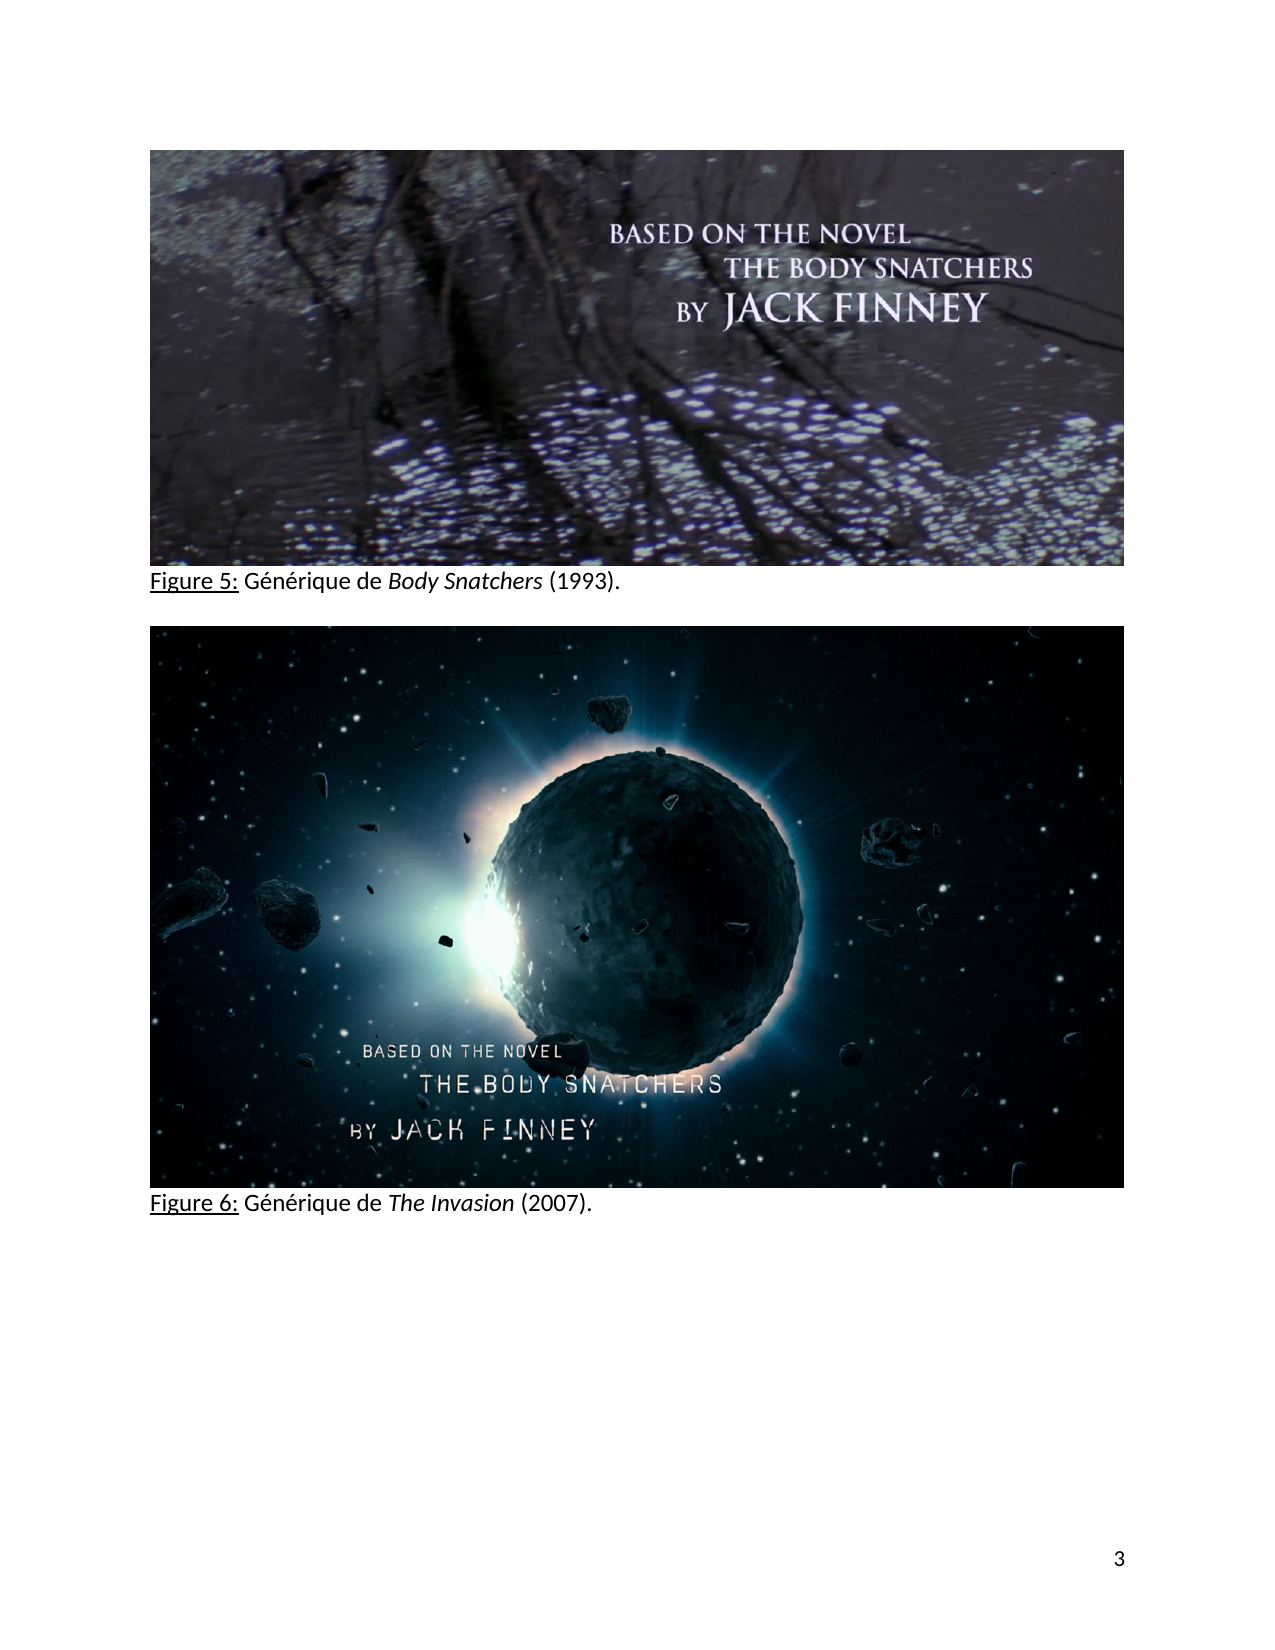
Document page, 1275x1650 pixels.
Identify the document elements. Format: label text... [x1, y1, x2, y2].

text Figure 6: Générique de The Invasion (2007). [150, 1187, 1125, 1218]
text Figure 5: Générique de Body Snatchers (1993). [150, 565, 1125, 596]
picture [150, 626, 1124, 1188]
picture [150, 150, 1124, 566]
